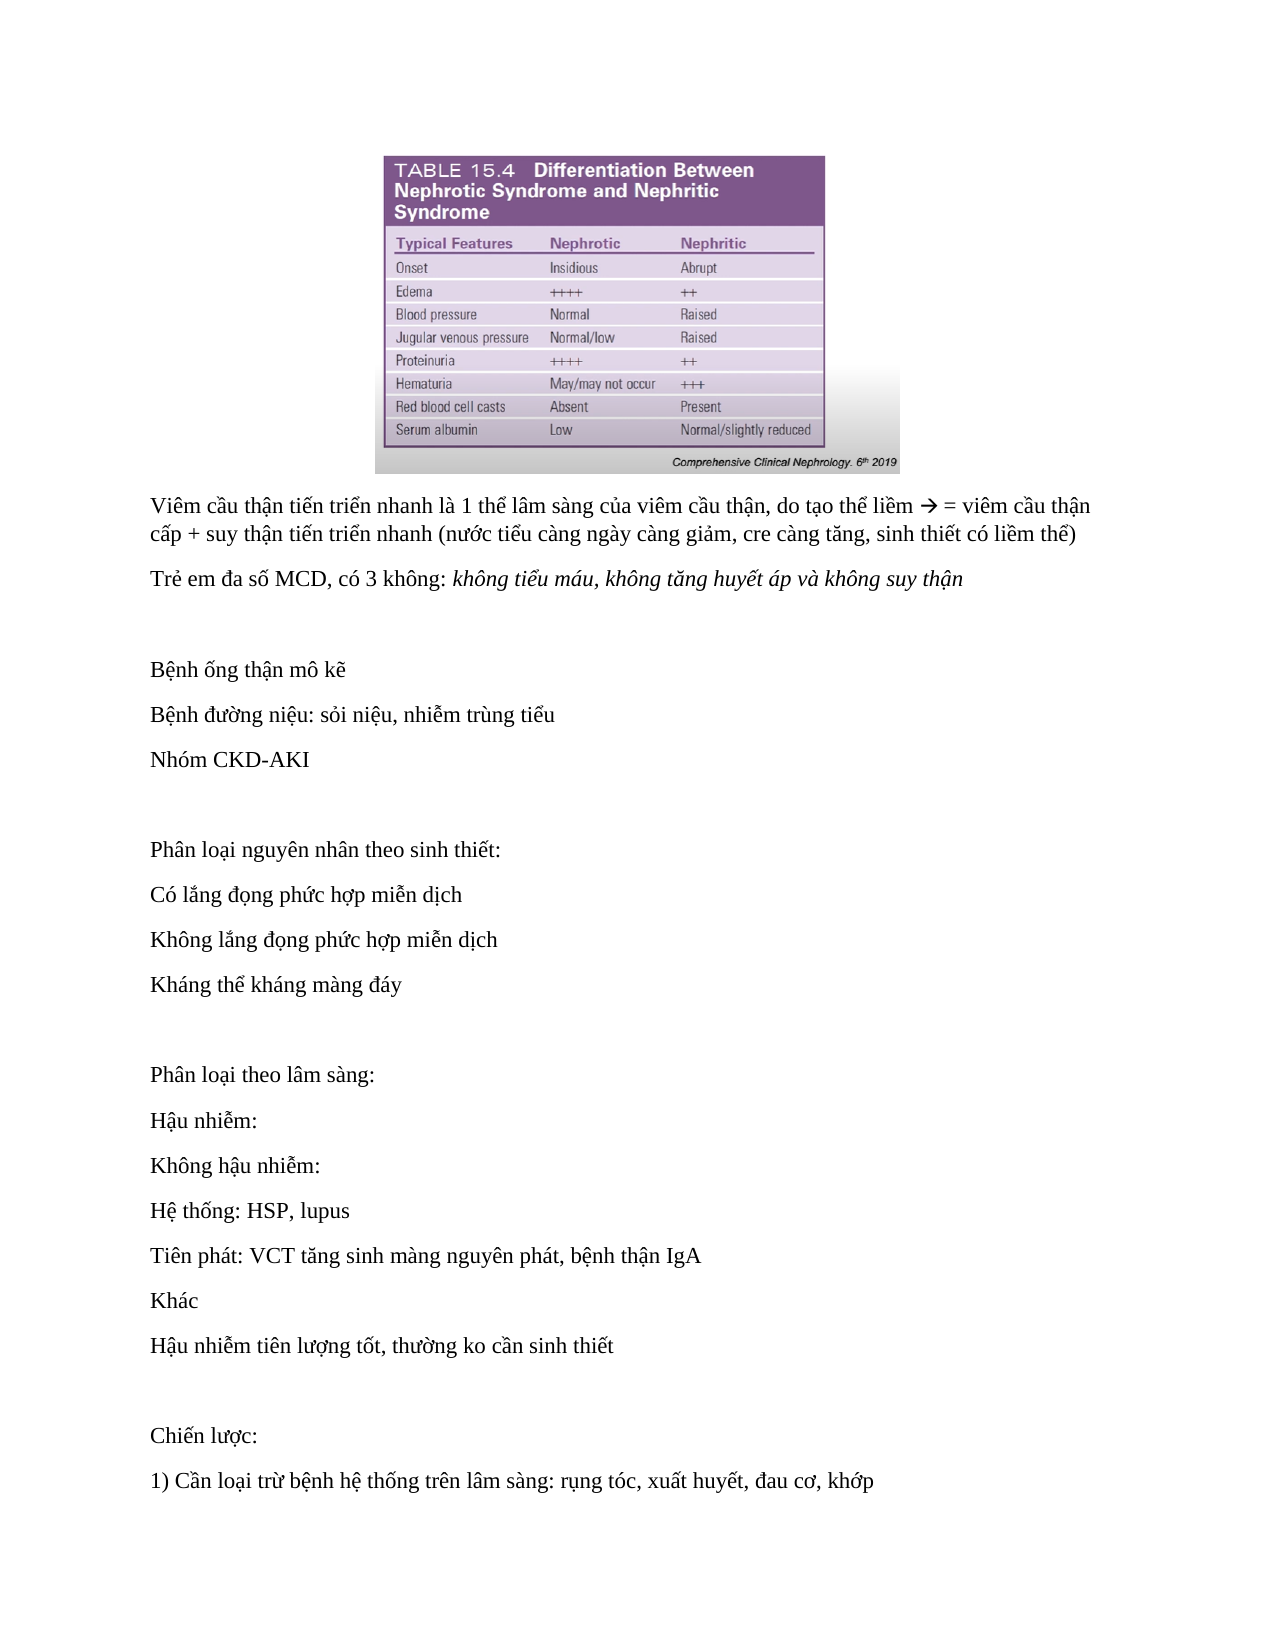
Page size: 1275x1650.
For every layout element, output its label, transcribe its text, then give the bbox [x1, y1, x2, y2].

text Phân loại nguyên nhân theo sinh thiết: [150, 836, 1125, 862]
text Bệnh đường niệu: sỏi niệu, nhiễm trùng tiểu [150, 701, 1125, 727]
text Không lắng đọng phức hợp miễn dịch [150, 926, 1125, 953]
text Nhóm CKD-AKI [150, 746, 1125, 772]
text 1) Cần loại trừ bệnh hệ thống trên lâm sàng: rụng tóc, xuất huyết, đau cơ, khớp [150, 1467, 1125, 1494]
text Phân loại theo lâm sàng: [150, 1062, 1125, 1088]
text Không hậu nhiễm: [150, 1152, 1125, 1178]
text Có lắng đọng phức hợp miễn dịch [150, 881, 1125, 907]
text Tiên phát: VCT tăng sinh màng nguyên phát, bệnh thận IgA [150, 1242, 1125, 1268]
text Trẻ em đa số MCD, có 3 không: không tiểu máu, không tăng huyết áp và không suy thận [150, 565, 1125, 592]
picture [375, 150, 900, 474]
text Hậu nhiễm: [150, 1107, 1125, 1133]
text Hệ thống: HSP, lupus [150, 1197, 1125, 1223]
text Viêm cầu thận tiến triển nhanh là 1 thể lâm sàng của viêm cầu thận, do tạo thể liềm 🡪 = viêm cầu thận cấp + suy thận tiến triển nhanh (nước tiểu càng ngày càng giảm, cre càng tăng, sinh thiết có liềm thể) [150, 492, 1125, 547]
text Kháng thể kháng màng đáy [150, 971, 1125, 998]
text Chiến lược: [150, 1422, 1125, 1449]
text Khác [150, 1287, 1125, 1313]
text Hậu nhiễm tiên lượng tốt, thường ko cần sinh thiết [150, 1332, 1125, 1358]
text Bệnh ống thận mô kẽ [150, 656, 1125, 682]
